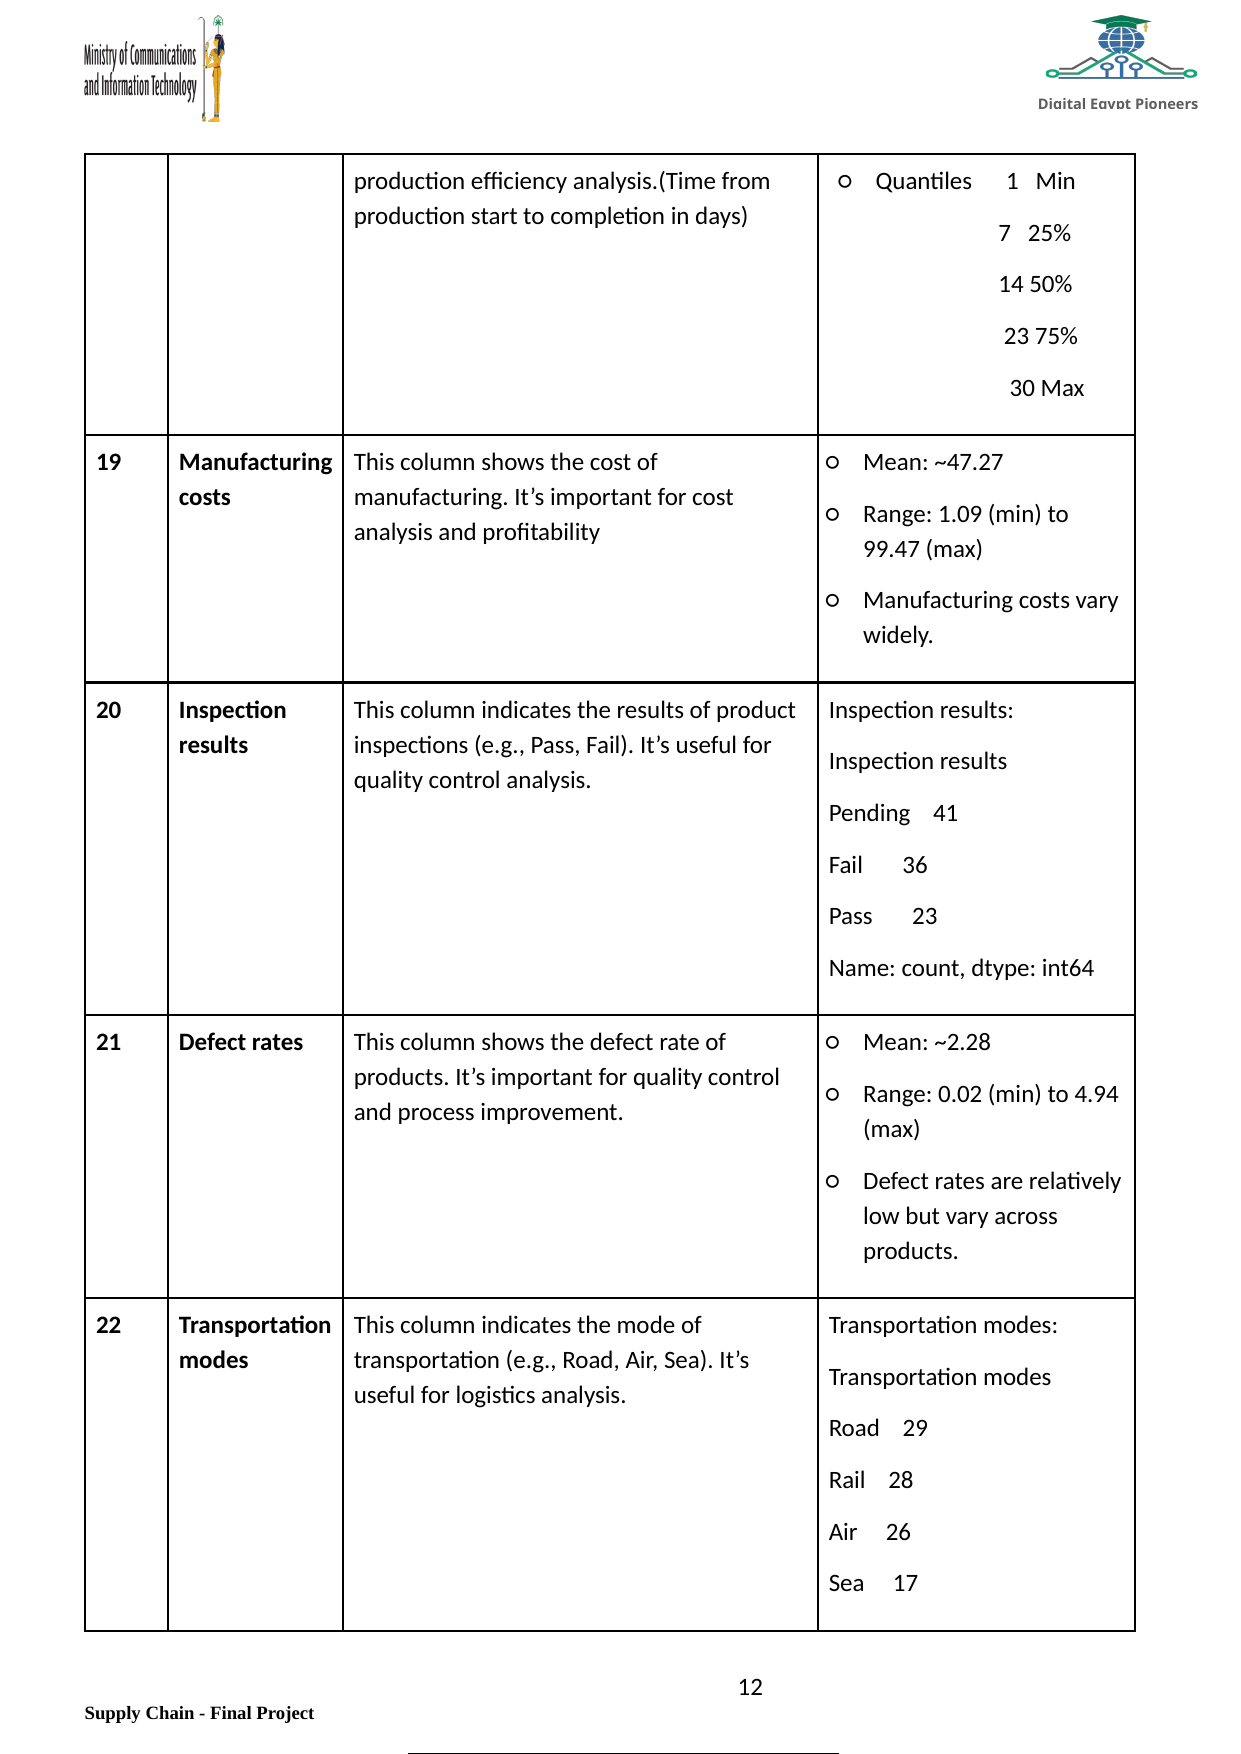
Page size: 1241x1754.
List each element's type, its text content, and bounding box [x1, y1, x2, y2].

table_cell This column indicates the results of product inspections (e.g., Pass, Fail). It’s useful for quality control analysis. [344, 684, 817, 1014]
table_cell This column shows the cost of manufacturing. It’s important for cost analysis and profitability [344, 436, 817, 681]
table_cell This column shows the defect rate of products. It’s important for quality control and process improvement. [344, 1016, 817, 1297]
table_cell Mean: ~2.28 Range: 0.02 (min) to 4.94 (max) Defect rates are relatively low but vary across products. [819, 1016, 1134, 1297]
table_cell Defect rates [169, 1016, 342, 1297]
picture [1045, 15, 1197, 82]
table_cell Inspection results [169, 684, 342, 1014]
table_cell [344, 1299, 817, 1629]
table_cell Mean: ~47.27 Range: 1.09 (min) to 99.47 (max) Manufacturing costs vary widely. [819, 436, 1134, 681]
table_cell Inspection results: Inspection results Pending 41 Fail 36 Pass 23 Name: count, dtype: int64 [819, 684, 1134, 1014]
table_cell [819, 155, 1134, 434]
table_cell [169, 155, 342, 434]
table_cell 22 [86, 1299, 167, 1629]
table_cell 20 [86, 684, 167, 1014]
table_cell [344, 155, 817, 434]
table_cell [819, 1299, 1134, 1629]
table_cell Manufacturing costs [169, 436, 342, 681]
table_cell 18 [86, 155, 167, 434]
picture [84, 15, 225, 122]
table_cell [169, 1299, 342, 1629]
table_cell 21 [86, 1016, 167, 1297]
table_cell 19 [86, 436, 167, 681]
